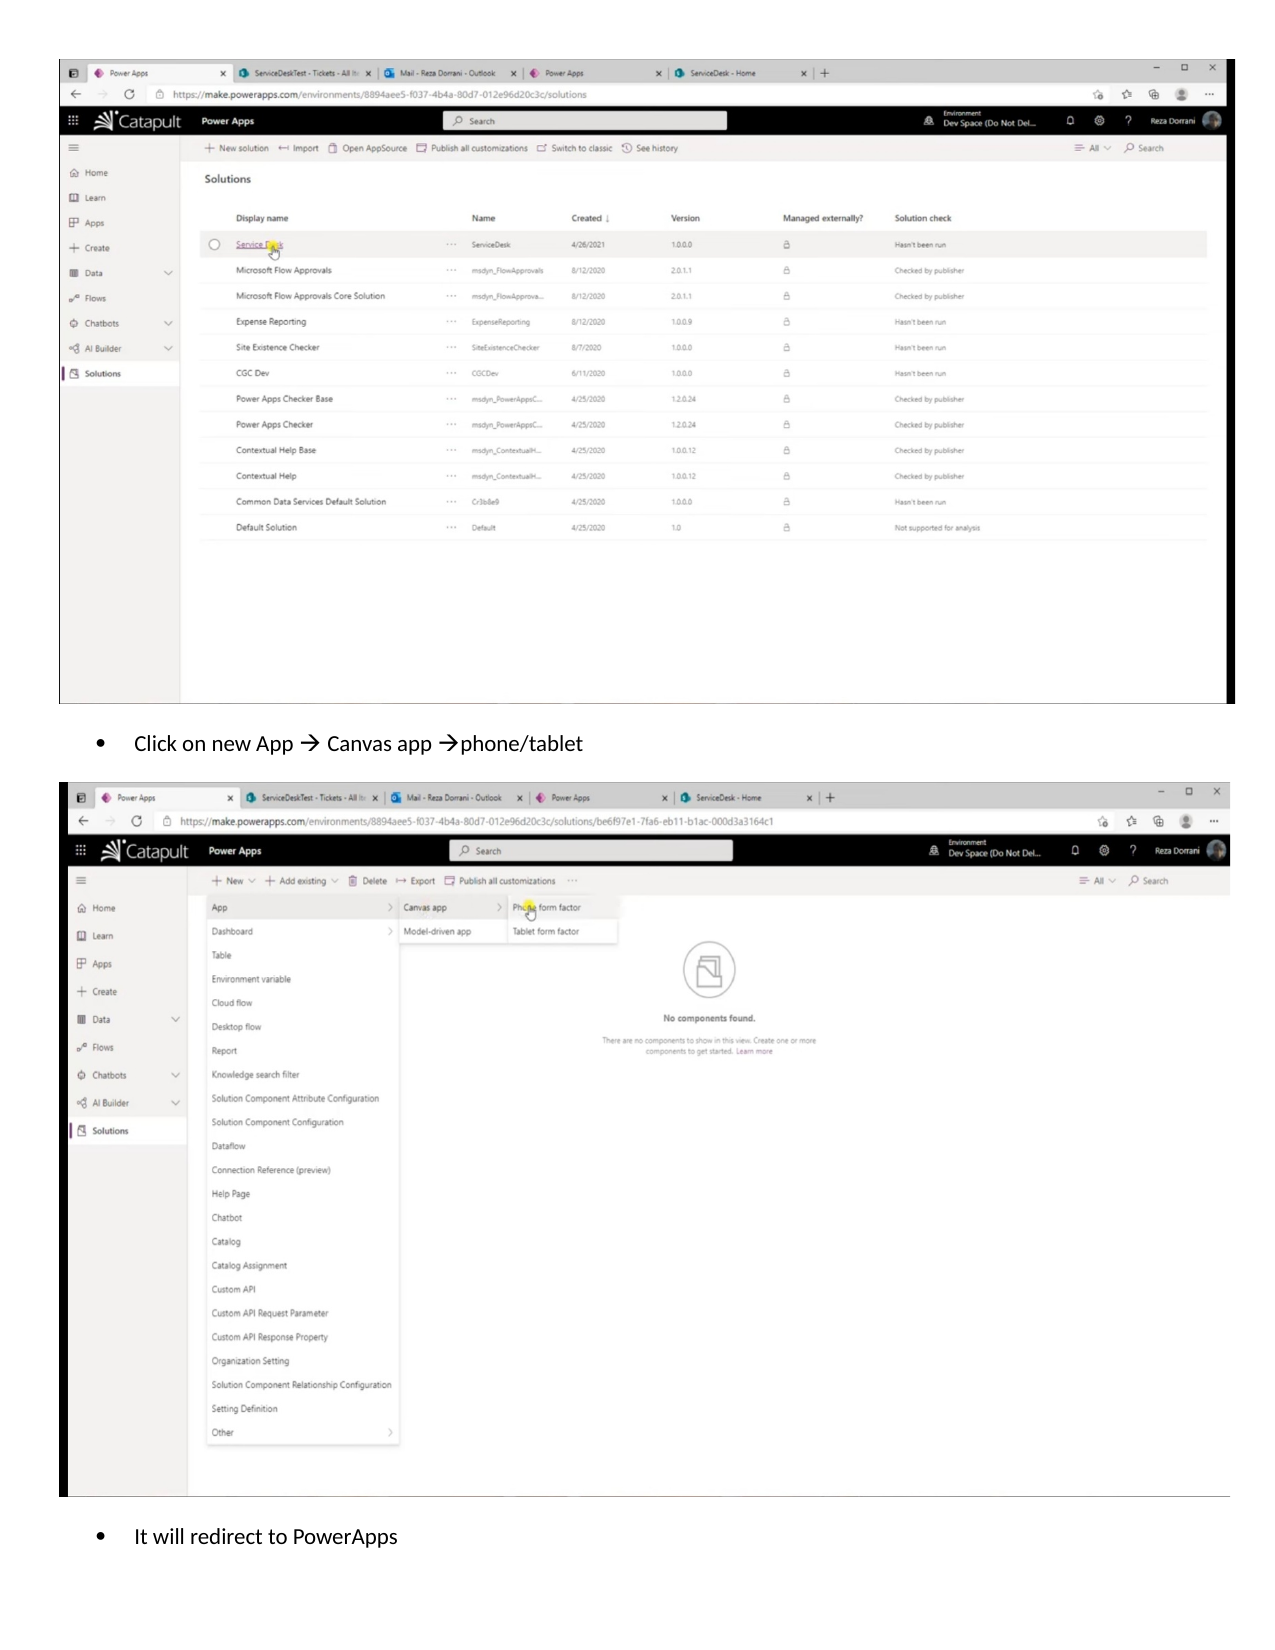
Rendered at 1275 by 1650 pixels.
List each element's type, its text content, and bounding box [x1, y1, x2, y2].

list Click on new App Canvas app phone/tablet [97, 729, 1216, 757]
list It will redirect to PowerApps [97, 1522, 1216, 1550]
picture [59, 59, 1236, 704]
picture [59, 782, 1231, 1497]
